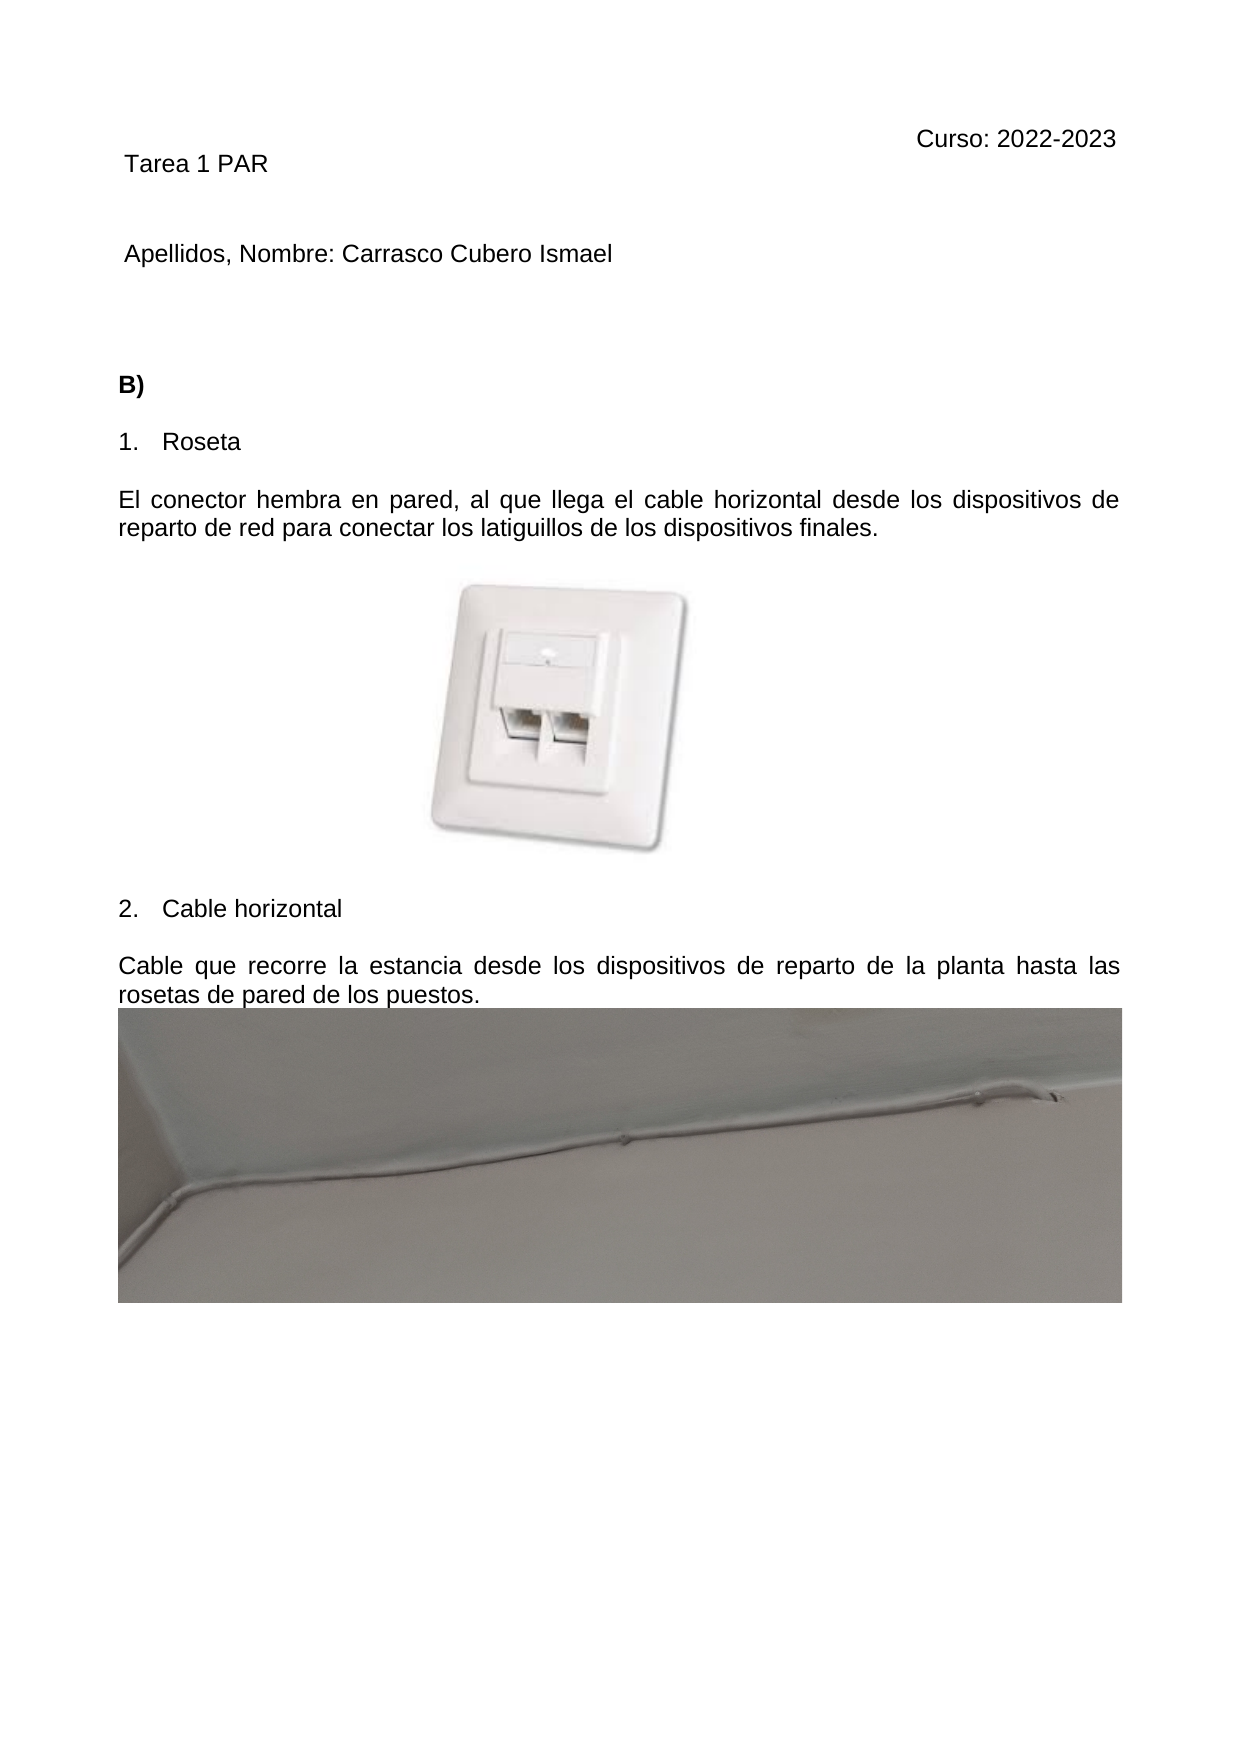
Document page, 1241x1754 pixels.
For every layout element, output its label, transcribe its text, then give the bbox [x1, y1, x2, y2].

list Roseta [118, 427, 1122, 456]
text Cable que recorre la estancia desde los dispositivos de reparto de la planta hasta las rosetas de pared de los puestos. [118, 951, 1122, 1008]
picture [118, 1008, 1123, 1303]
text B) [118, 369, 1122, 398]
picture [383, 542, 736, 894]
text El conector hembra en pared, al que llega el cable horizontal desde los dispositivos de reparto de red para conectar los latiguillos de los dispositivos finales. [118, 484, 1122, 542]
text 2. Cable horizontal [118, 894, 1122, 922]
